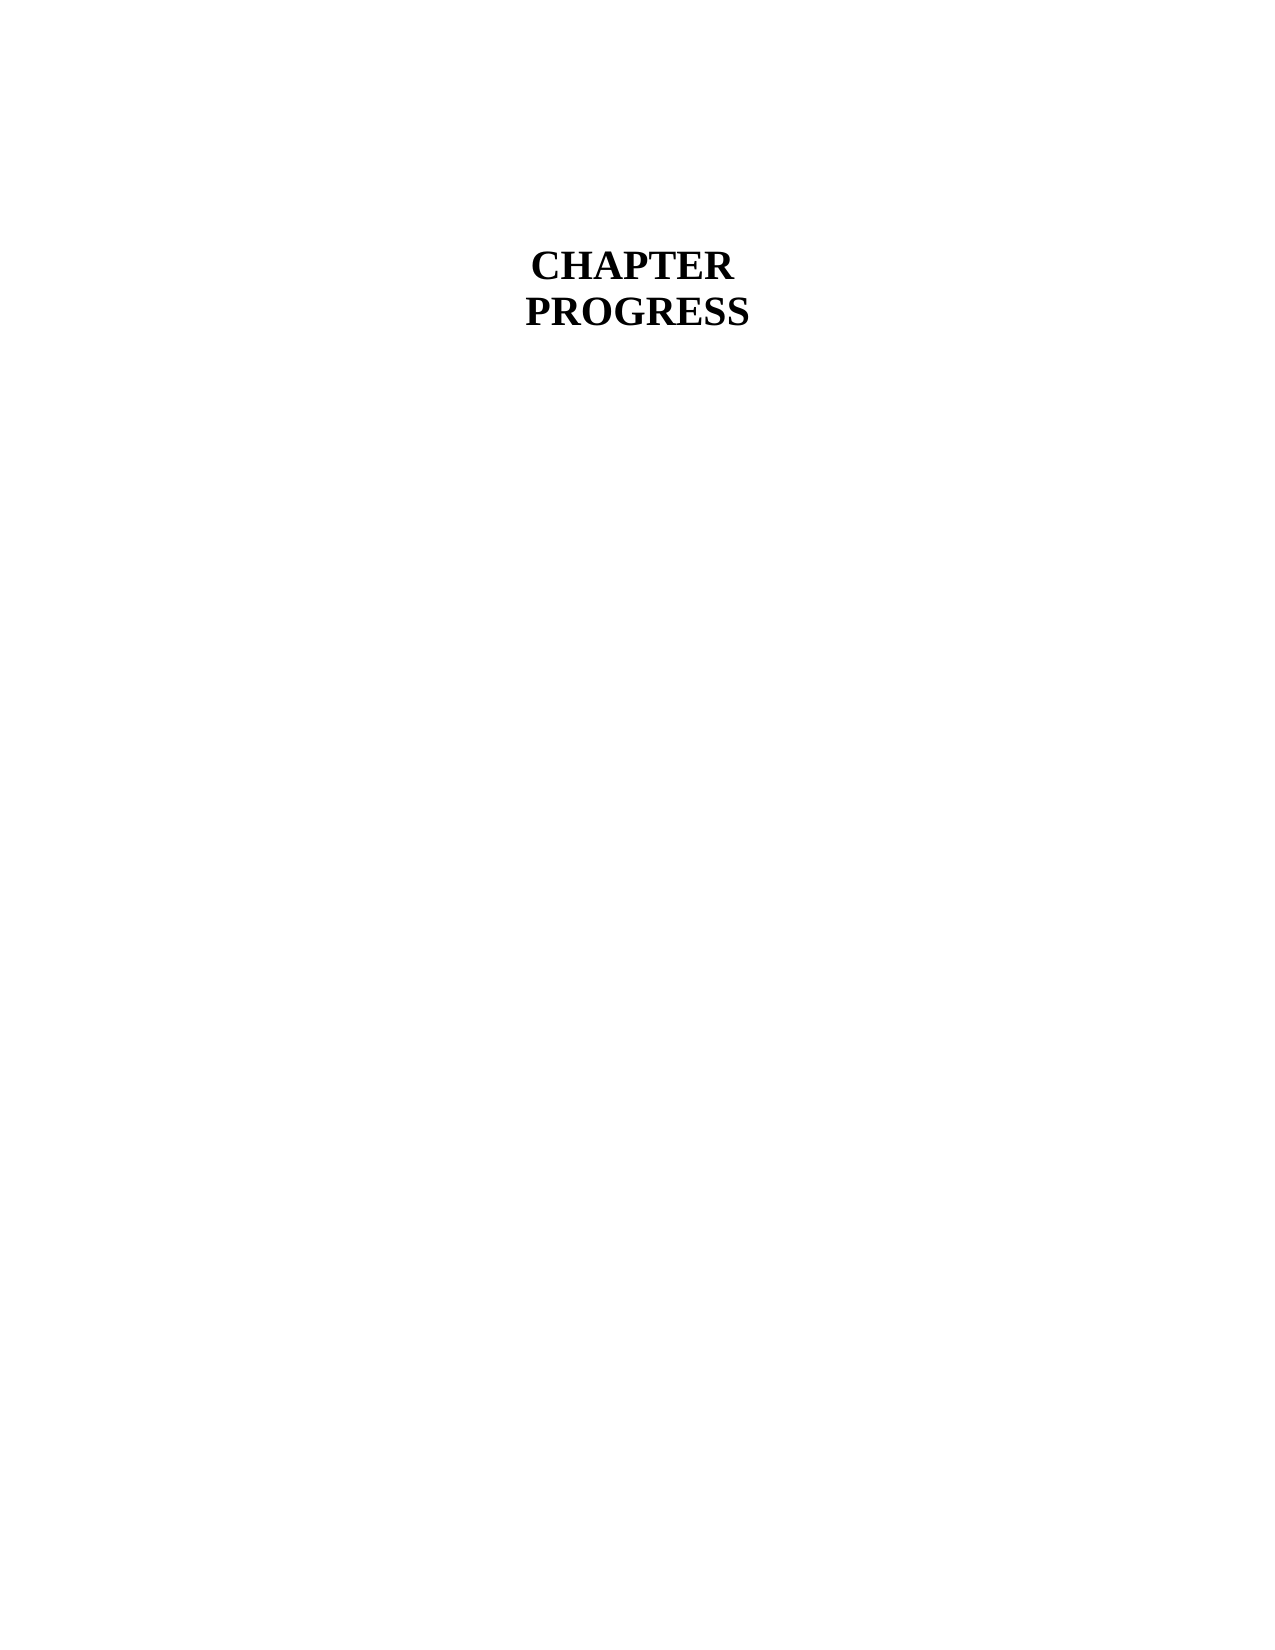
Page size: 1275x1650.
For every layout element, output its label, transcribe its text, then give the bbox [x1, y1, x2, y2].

text CHAPTER PROGRESS [510, 243, 765, 334]
